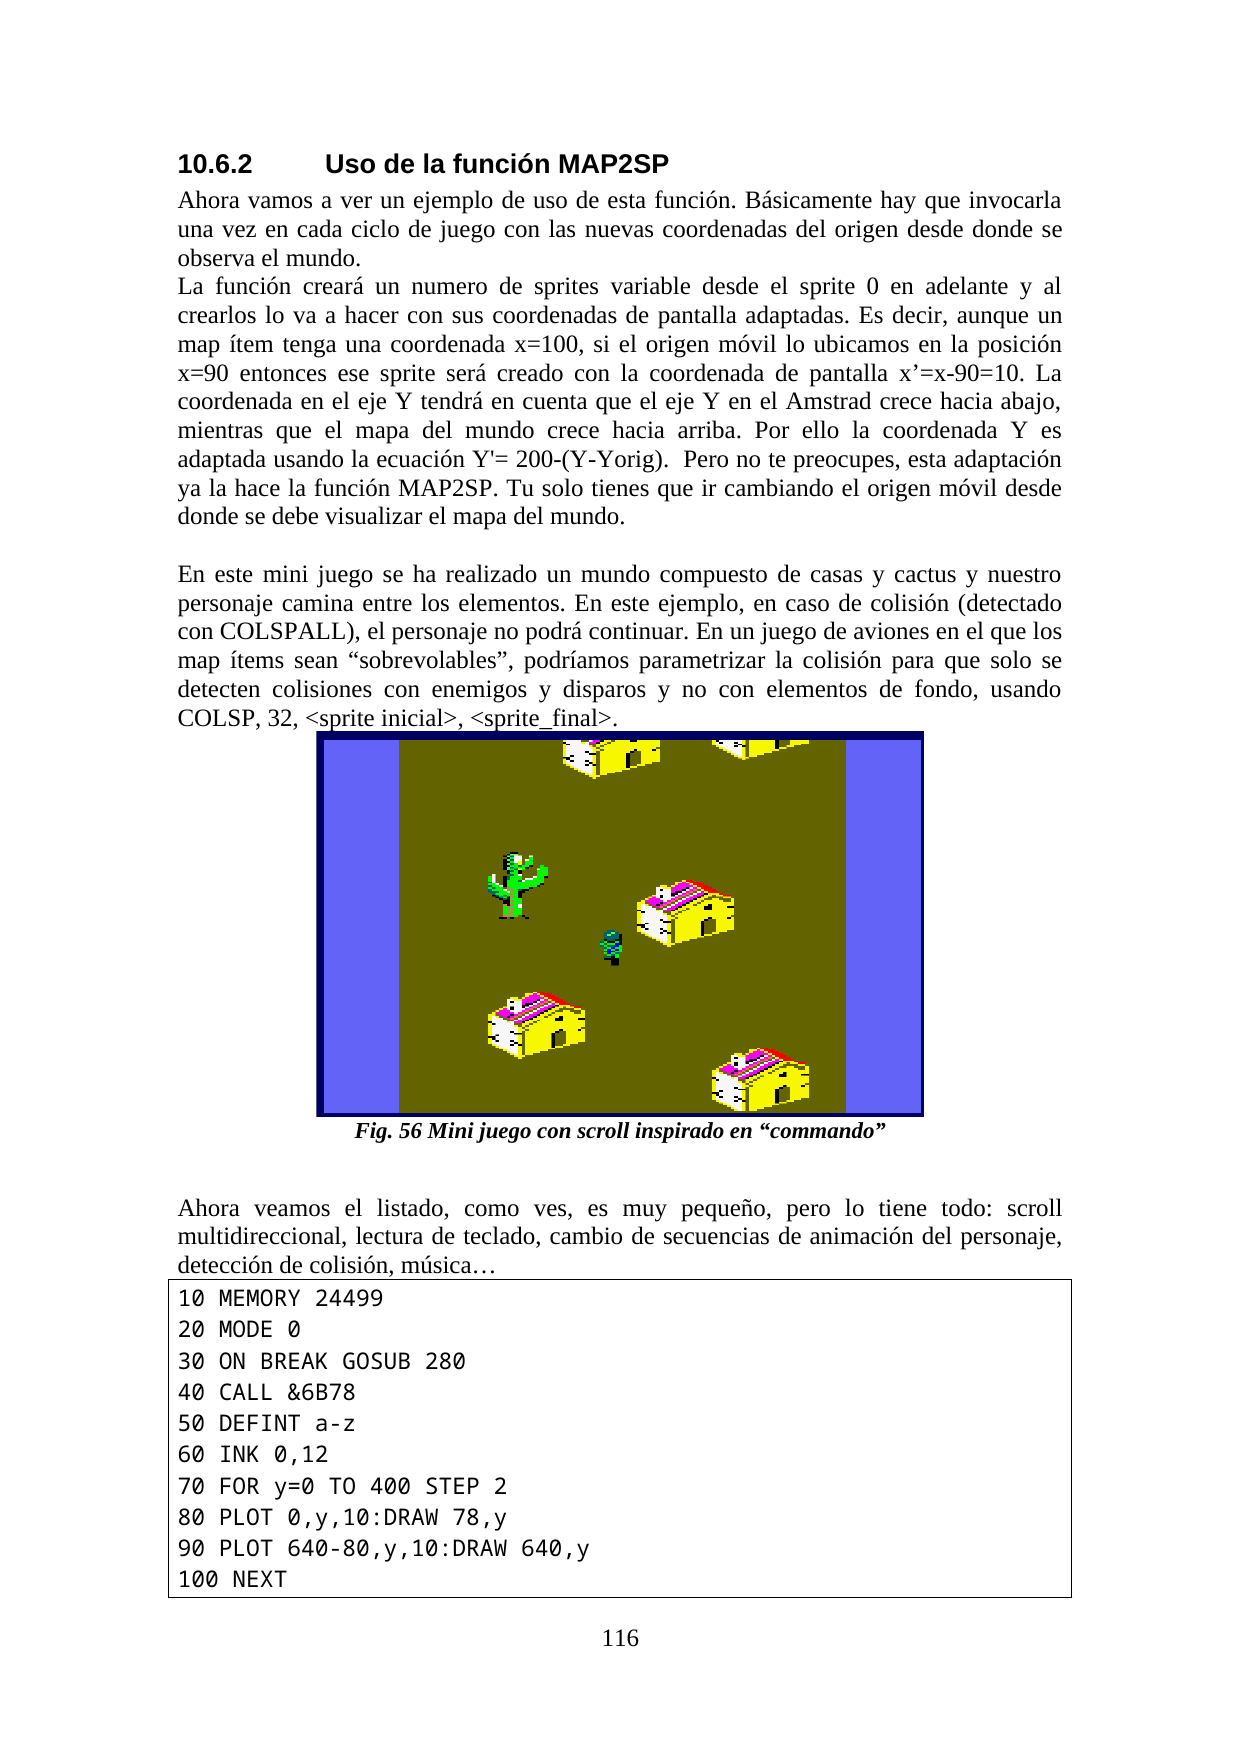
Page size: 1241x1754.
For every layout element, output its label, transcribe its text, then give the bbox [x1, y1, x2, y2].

text 30 ON BREAK GOSUB 280 [177, 1344, 1063, 1376]
text 70 FOR y=0 TO 400 STEP 2 [177, 1469, 1063, 1501]
text 90 PLOT 640-80,y,10:DRAW 640,y [177, 1532, 1063, 1560]
text Ahora veamos el listado, como ves, es muy pequeño, pero lo tiene todo: scroll multidireccional, lectura de teclado, cambio de secuencias de animación del personaje, detección de colisión, música… [177, 1193, 1063, 1279]
picture [316, 731, 924, 1117]
text 100 NEXT [169, 1560, 1071, 1597]
text La función creará un numero de sprites variable desde el sprite 0 en adelante y al crearlos lo va a hacer con sus coordenadas de pantalla adaptadas. Es decir, aunque un map ítem tenga una coordenada x=100, si el origen móvil lo ubicamos en la posición x=90 entonces ese sprite será creado con la coordenada de pantalla x’=x-90=10. La coordenada en el eje Y tendrá en cuenta que el eje Y en el Amstrad crece hacia abajo, mientras que el mapa del mundo crece hacia arriba. Por ello la coordenada Y es adaptada usando la ecuación Y'= 200-(Y-Yorig). Pero no te preocupes, esta adaptación ya la hace la función MAP2SP. Tu solo tienes que ir cambiando el origen móvil desde donde se debe visualizar el mapa del mundo. [177, 271, 1063, 530]
text 20 MODE 0 [177, 1313, 1063, 1344]
text 60 INK 0,12 [177, 1438, 1063, 1469]
text En este mini juego se ha realizado un mundo compuesto de casas y cactus y nuestro personaje camina entre los elementos. En este ejemplo, en caso de colisión (detectado con COLSPALL), el personaje no podrá continuar. En un juego de aviones en el que los map ítems sean “sobrevolables”, podríamos parametrizar la colisión para que solo se detecten colisiones con enemigos y disparos y no con elementos de fondo, usando COLSP, 32, <sprite inicial>, <sprite_final>. [177, 559, 1063, 731]
text Ahora vamos a ver un ejemplo de uso de esta función. Básicamente hay que invocarla una vez en cada ciclo de juego con las nuevas coordenadas del origen desde donde se observa el mundo. [177, 185, 1063, 271]
text 40 CALL &6B78 [177, 1376, 1063, 1407]
subtitle Uso de la función MAP2SP [177, 148, 1063, 179]
text 80 PLOT 0,y,10:DRAW 78,y [177, 1501, 1063, 1532]
text Fig. 56 Mini juego con scroll inspirado en “commando” [177, 1117, 1063, 1143]
text 50 DEFINT a-z [177, 1407, 1063, 1438]
text 10 MEMORY 24499 [169, 1280, 1071, 1313]
